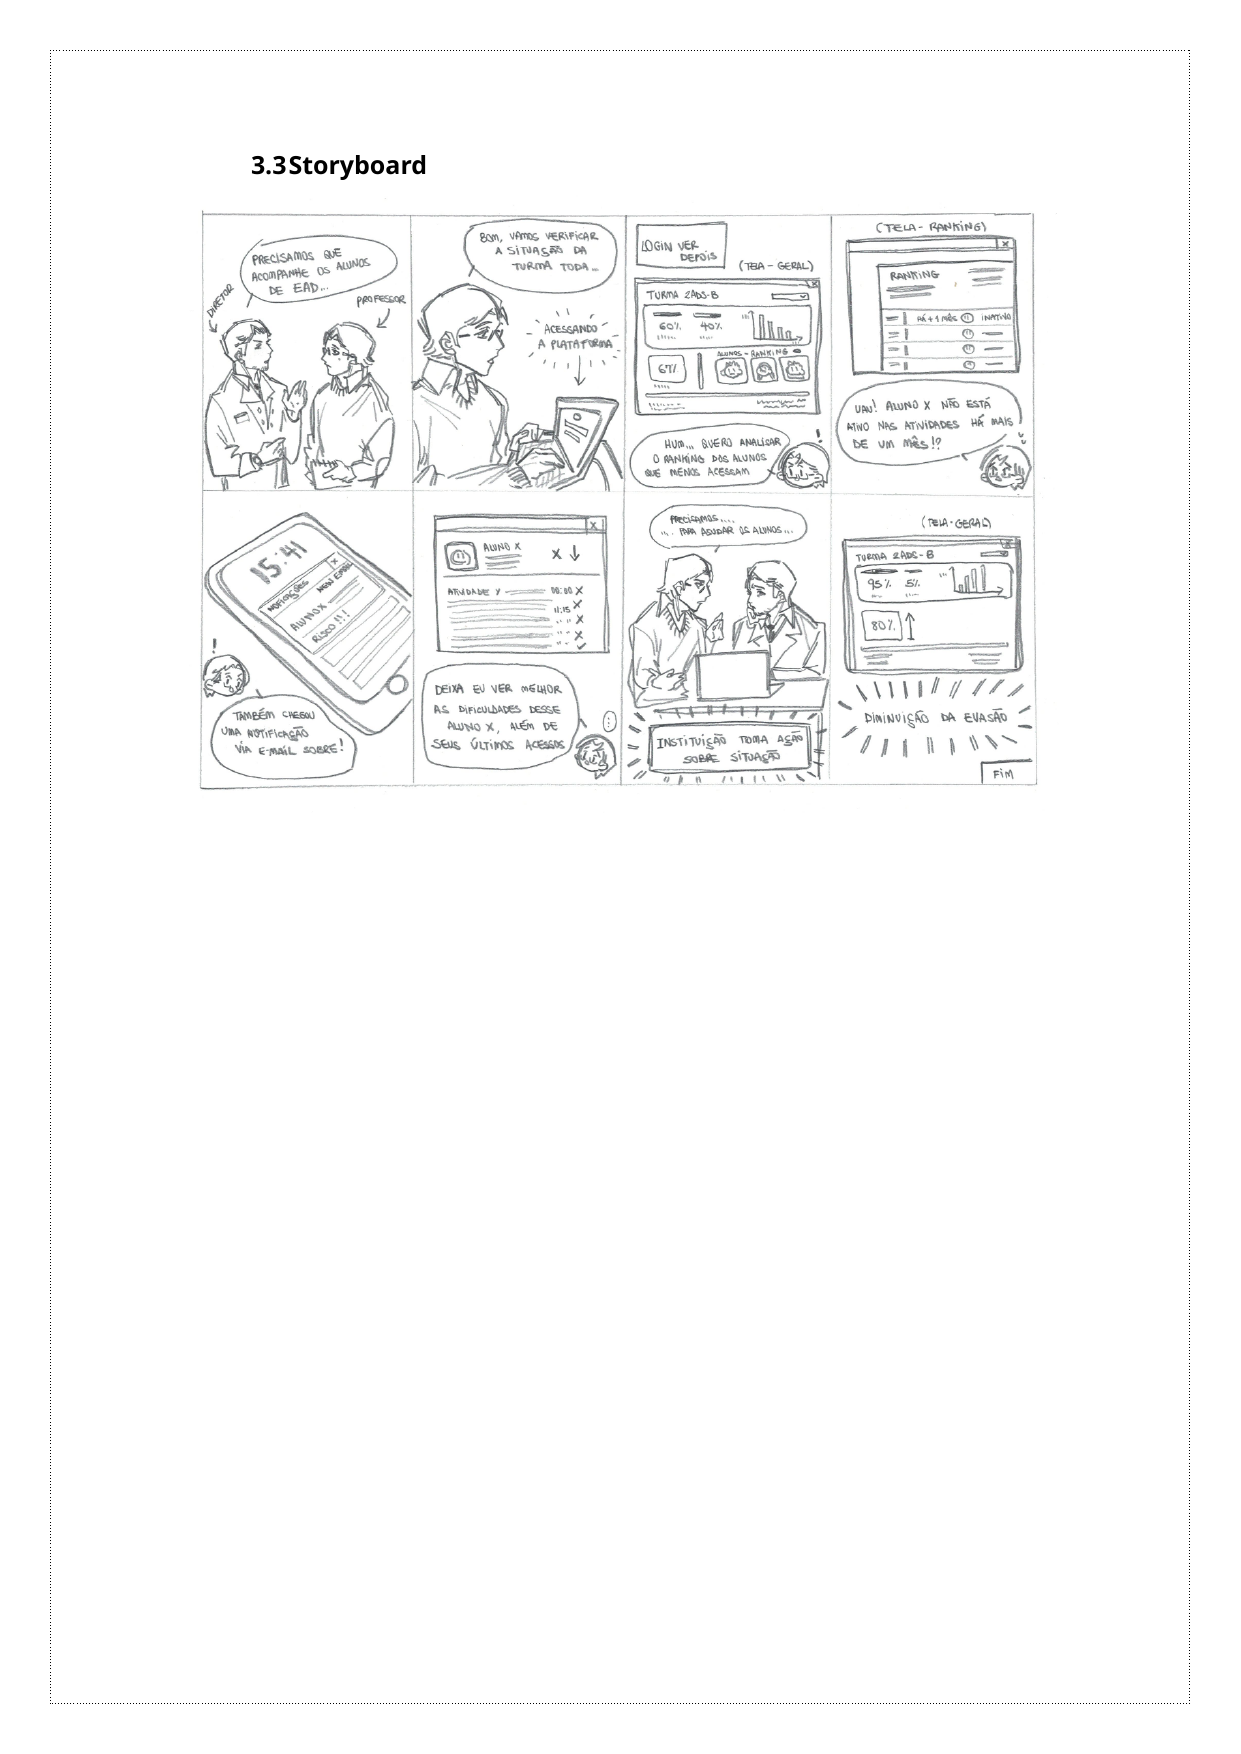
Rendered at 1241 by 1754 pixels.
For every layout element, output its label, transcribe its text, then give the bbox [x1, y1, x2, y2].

subtitle Storyboard [251, 147, 1063, 182]
picture [177, 195, 1060, 813]
